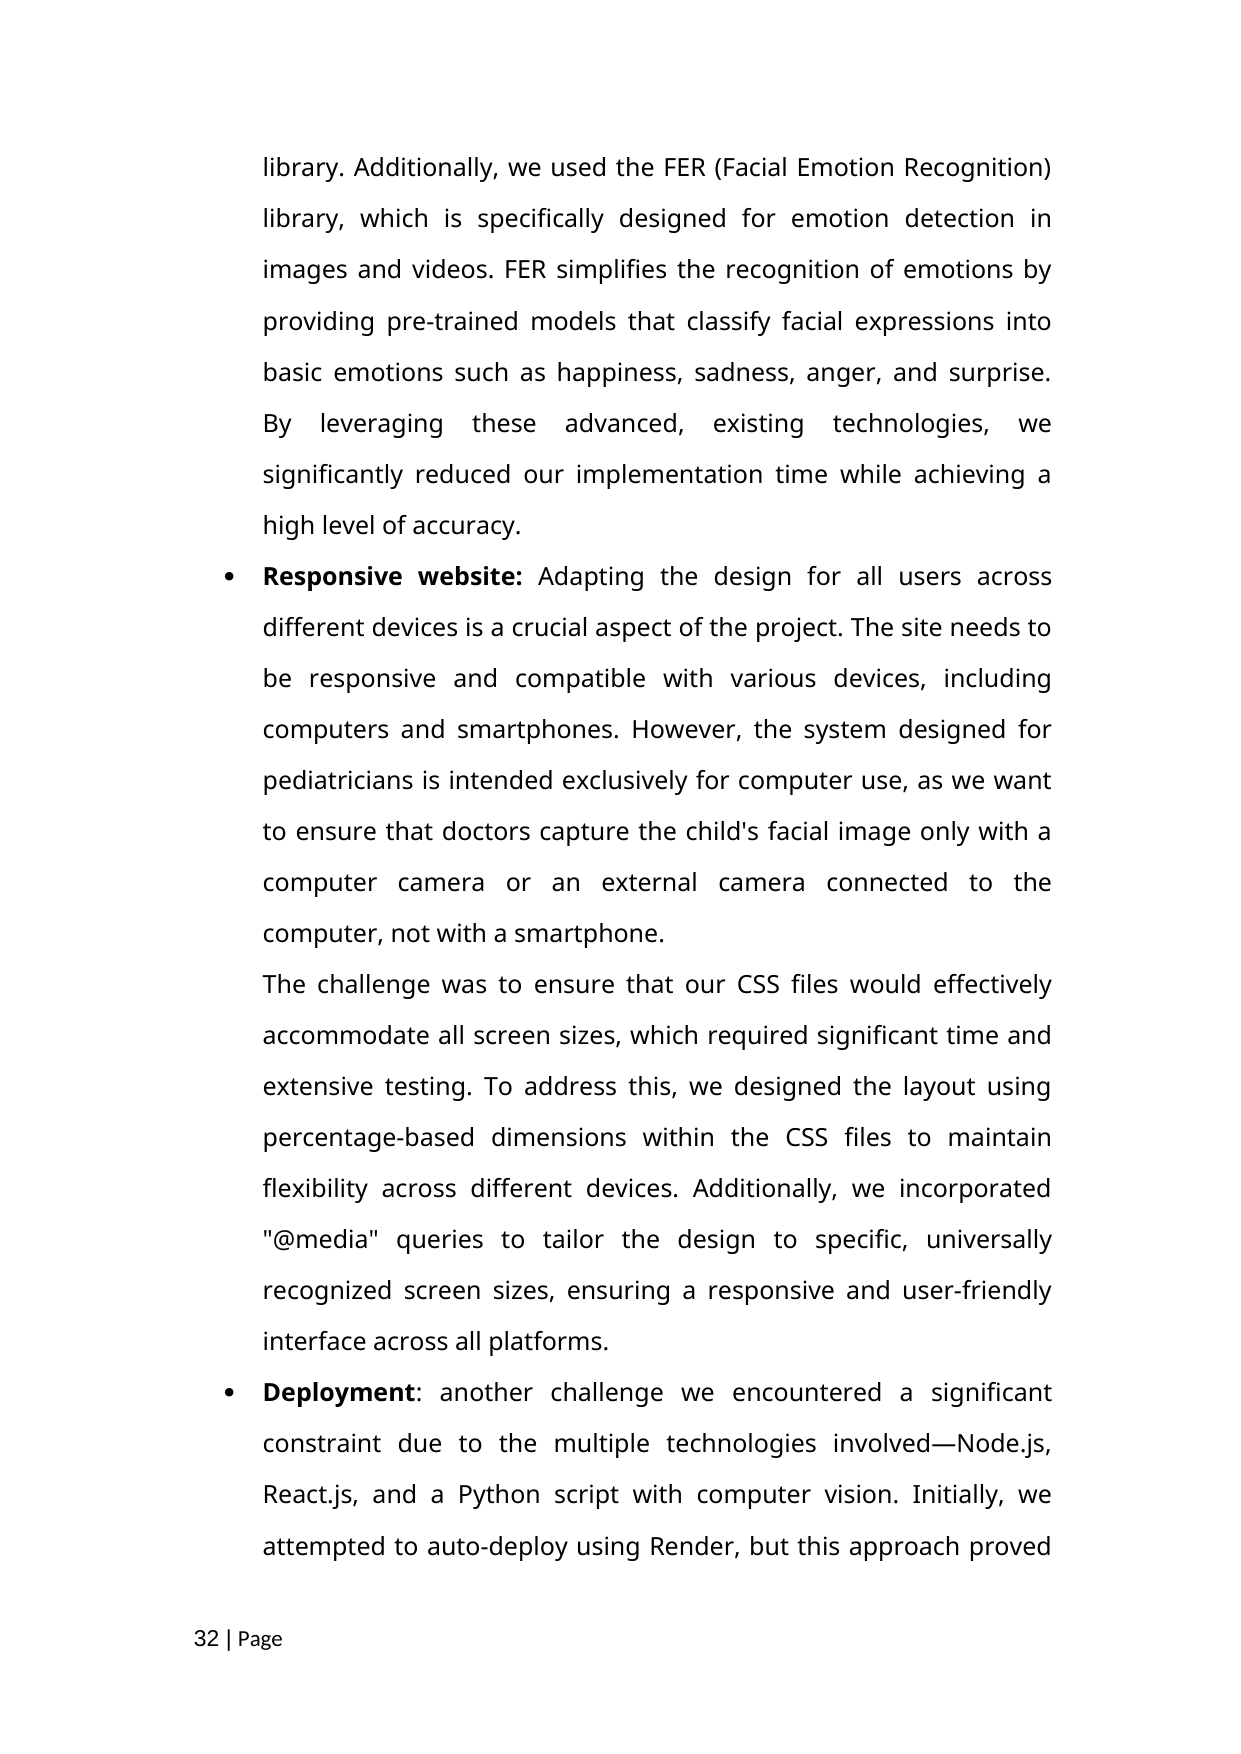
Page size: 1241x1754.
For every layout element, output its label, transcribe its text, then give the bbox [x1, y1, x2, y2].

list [225, 1375, 1053, 1562]
list Responsive website: Adapting the design for all users across different devices is a crucial aspect of the project. The site needs to be responsive and compatible with various devices, including computers and smartphones. However, the system designed for pediatricians is intended exclusively for computer use, as we want to ensure that doctors capture the child's facial image only with a computer camera or an external camera connected to the computer, not with a smartphone. [225, 558, 1053, 950]
list The challenge was to ensure that our CSS files would effectively accommodate all screen sizes, which required significant time and extensive testing. To address this, we designed the layout using percentage-based dimensions within the CSS files to maintain flexibility across different devices. Additionally, we incorporated "@media" queries to tailor the design to specific, universally recognized screen sizes, ensuring a responsive and user-friendly interface across all platforms. [262, 967, 1053, 1358]
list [262, 150, 1053, 541]
